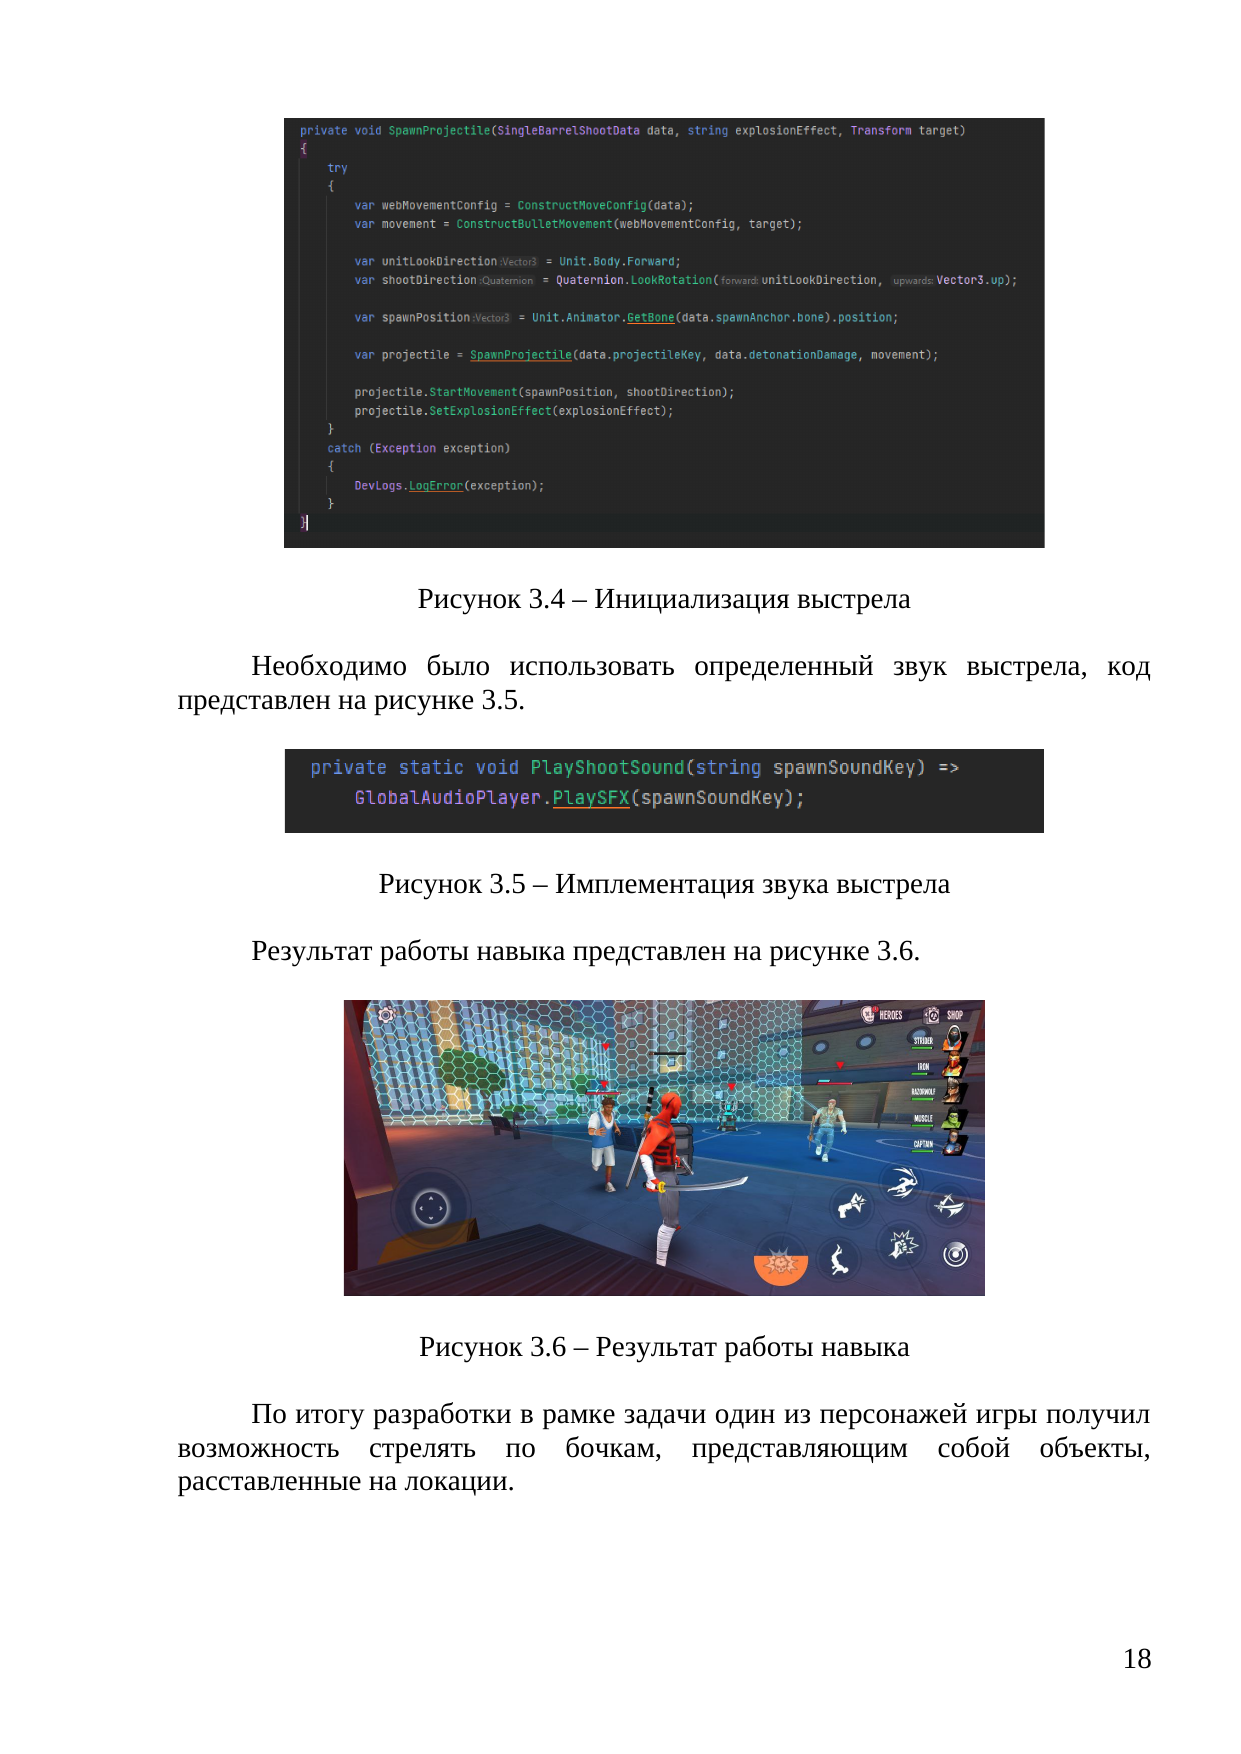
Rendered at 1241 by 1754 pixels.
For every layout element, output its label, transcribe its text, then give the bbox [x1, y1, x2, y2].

text Необходимо было использовать определенный звук выстрела, код представлен на рисунке 3.5. [177, 648, 1152, 716]
text По итогу разработки в рамке задачи один из персонажей игры получил возможность стрелять по бочкам, представляющим собой объекты, расставленные на локации. [177, 1396, 1152, 1497]
text Рисунок 3.6 – Результат работы навыка [177, 1329, 1152, 1363]
picture [343, 1000, 985, 1296]
text Результат работы навыка представлен на рисунке 3.6. [177, 933, 1152, 966]
picture [284, 749, 1044, 833]
picture [284, 118, 1045, 548]
text Рисунок 3.4 – Инициализация выстрела [177, 581, 1152, 615]
text Рисунок 3.5 – Имплементация звука выстрела [177, 866, 1152, 899]
